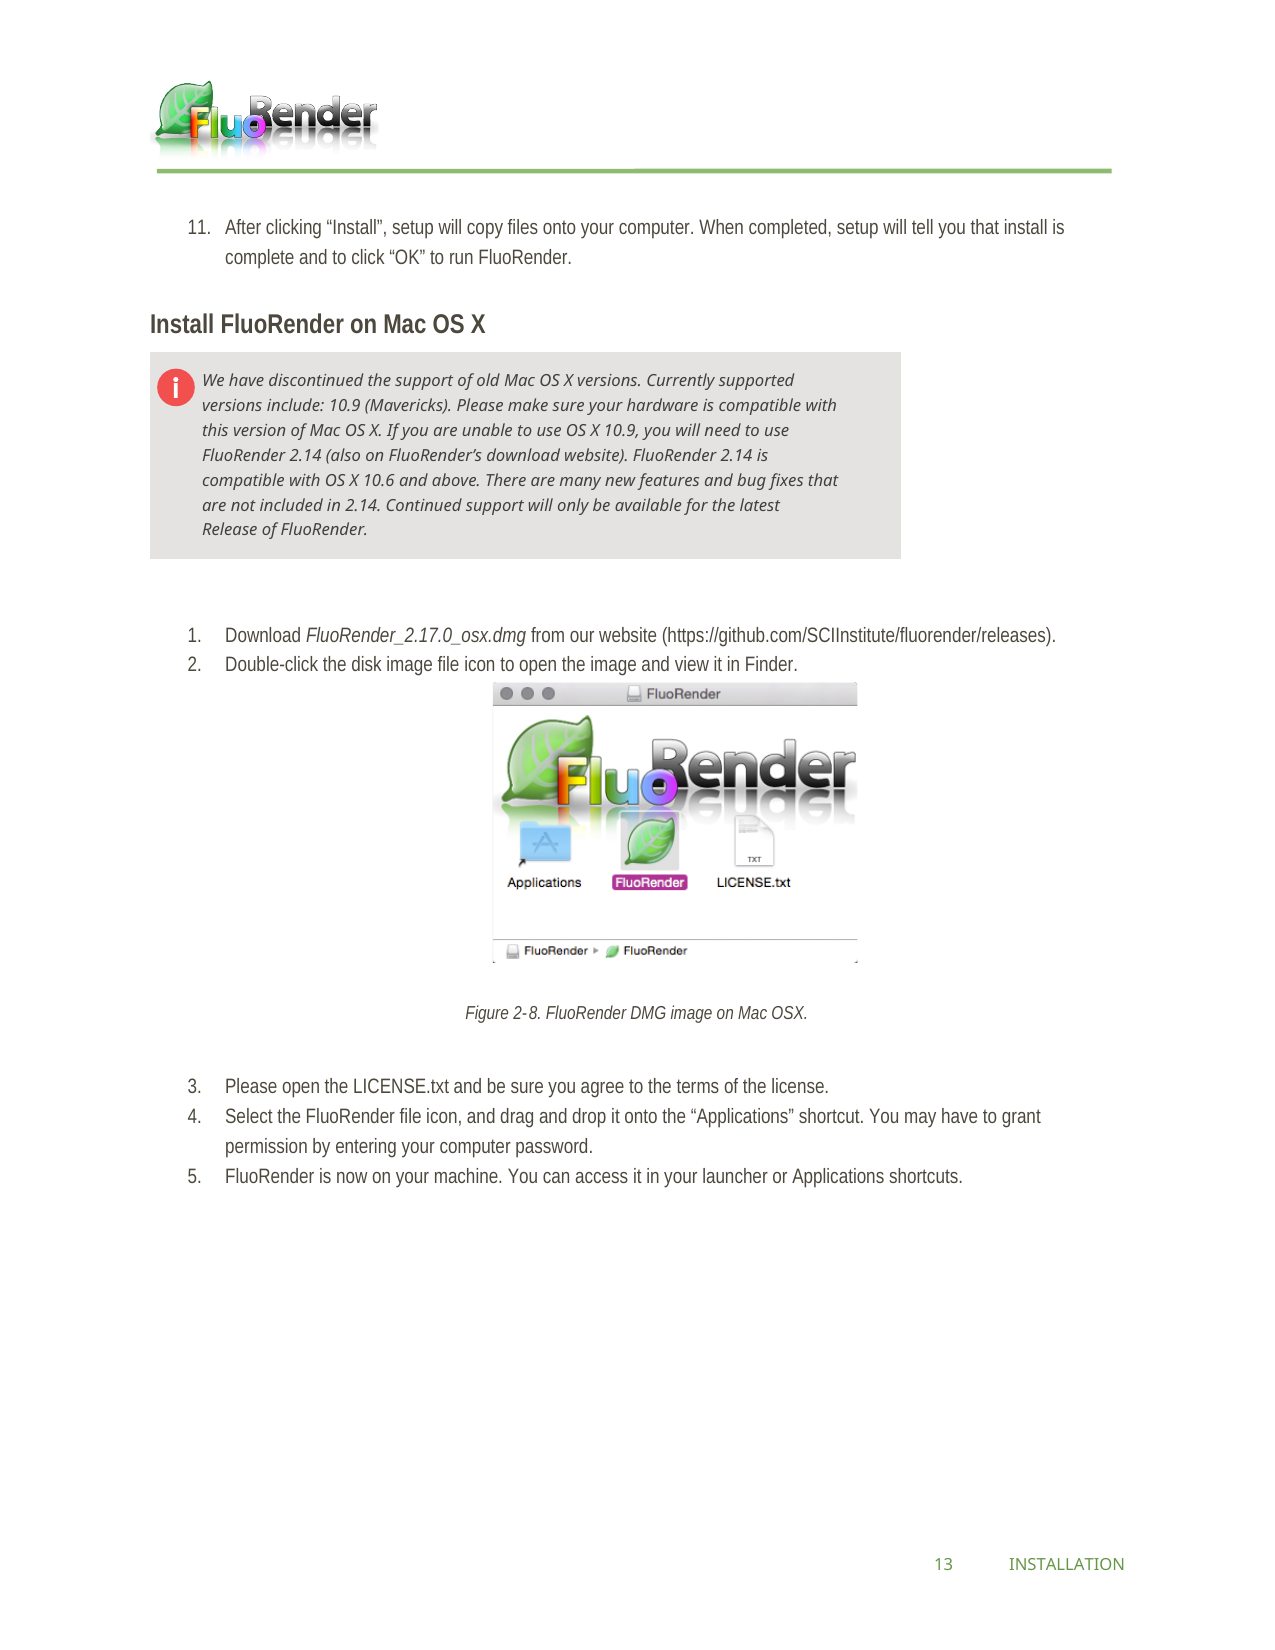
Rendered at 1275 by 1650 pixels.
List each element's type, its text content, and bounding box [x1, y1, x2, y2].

picture [492, 682, 858, 963]
table_header [150, 352, 202, 559]
list Download FluoRender_2.17.0_osx.dmg from our website (https://github.com/SCIInstitute/fluorender/releases). [187, 622, 1125, 646]
picture [150, 75, 379, 162]
list Double-click the disk image file icon to open the image and view it in Finder. [187, 652, 1125, 676]
list Please open the LICENSE.txt and be sure you agree to the terms of the license. [187, 1074, 1125, 1098]
subtitle Install FluoRender on Mac OS X [150, 308, 1125, 339]
list FluoRender is now on your machine. You can access it in your launcher or Applications shortcuts. [187, 1164, 1125, 1188]
table_header We have discontinued the support of old Mac OS X versions. Currently supported versions include: 10.9 (Mavericks). Please make sure your hardware is compatible with this version of Mac OS X. If you are unable to use OS X 10.9, you will need to use FluoRender 2.14 (also on FluoRender’s download website). FluoRender 2.14 is compatible with OS X 10.6 and above. There are many new features and bug fixes that are not included in 2.14. Continued support will only be available for the latest Release of FluoRender. [202, 352, 901, 559]
list Select the FluoRender file icon, and drag and drop it onto the “Applications” shortcut. You may have to grant permission by entering your computer password. [187, 1104, 1125, 1158]
